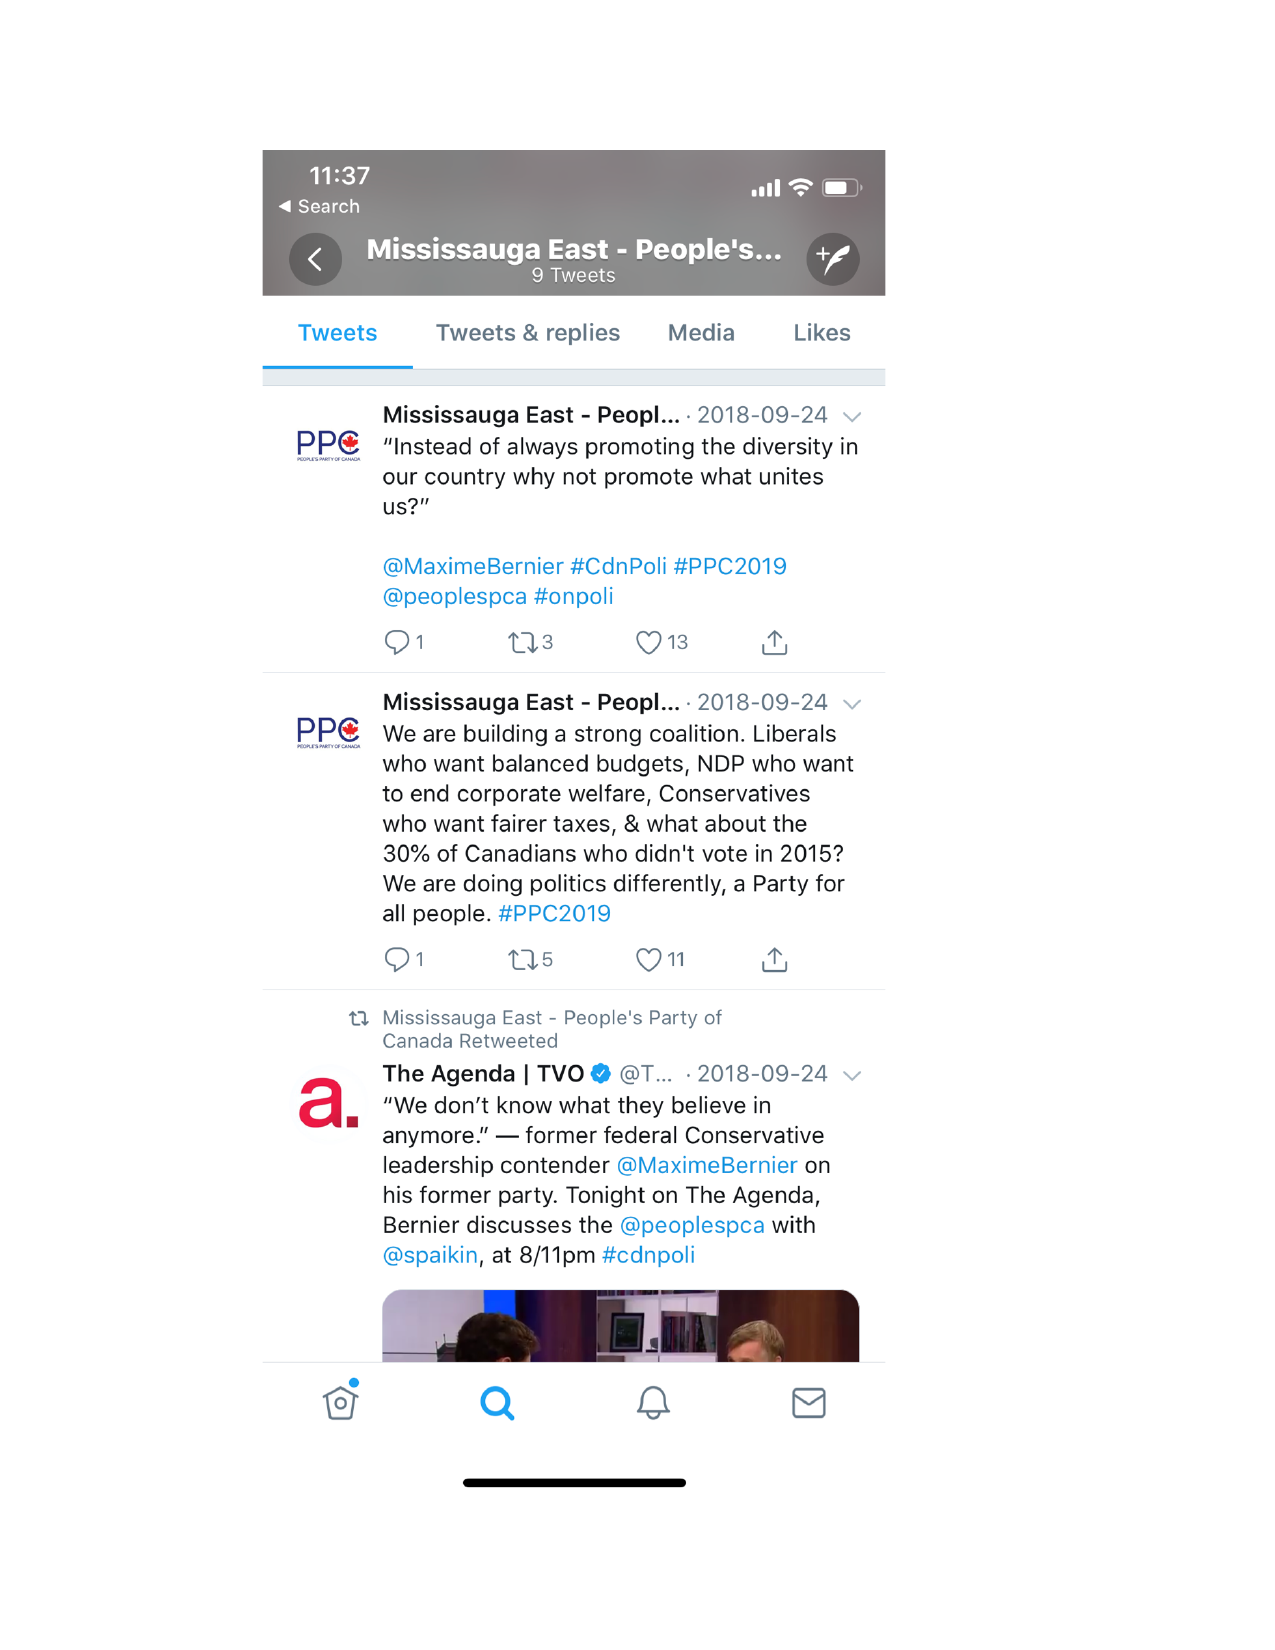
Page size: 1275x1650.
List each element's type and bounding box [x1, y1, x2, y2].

picture [262, 150, 886, 1500]
